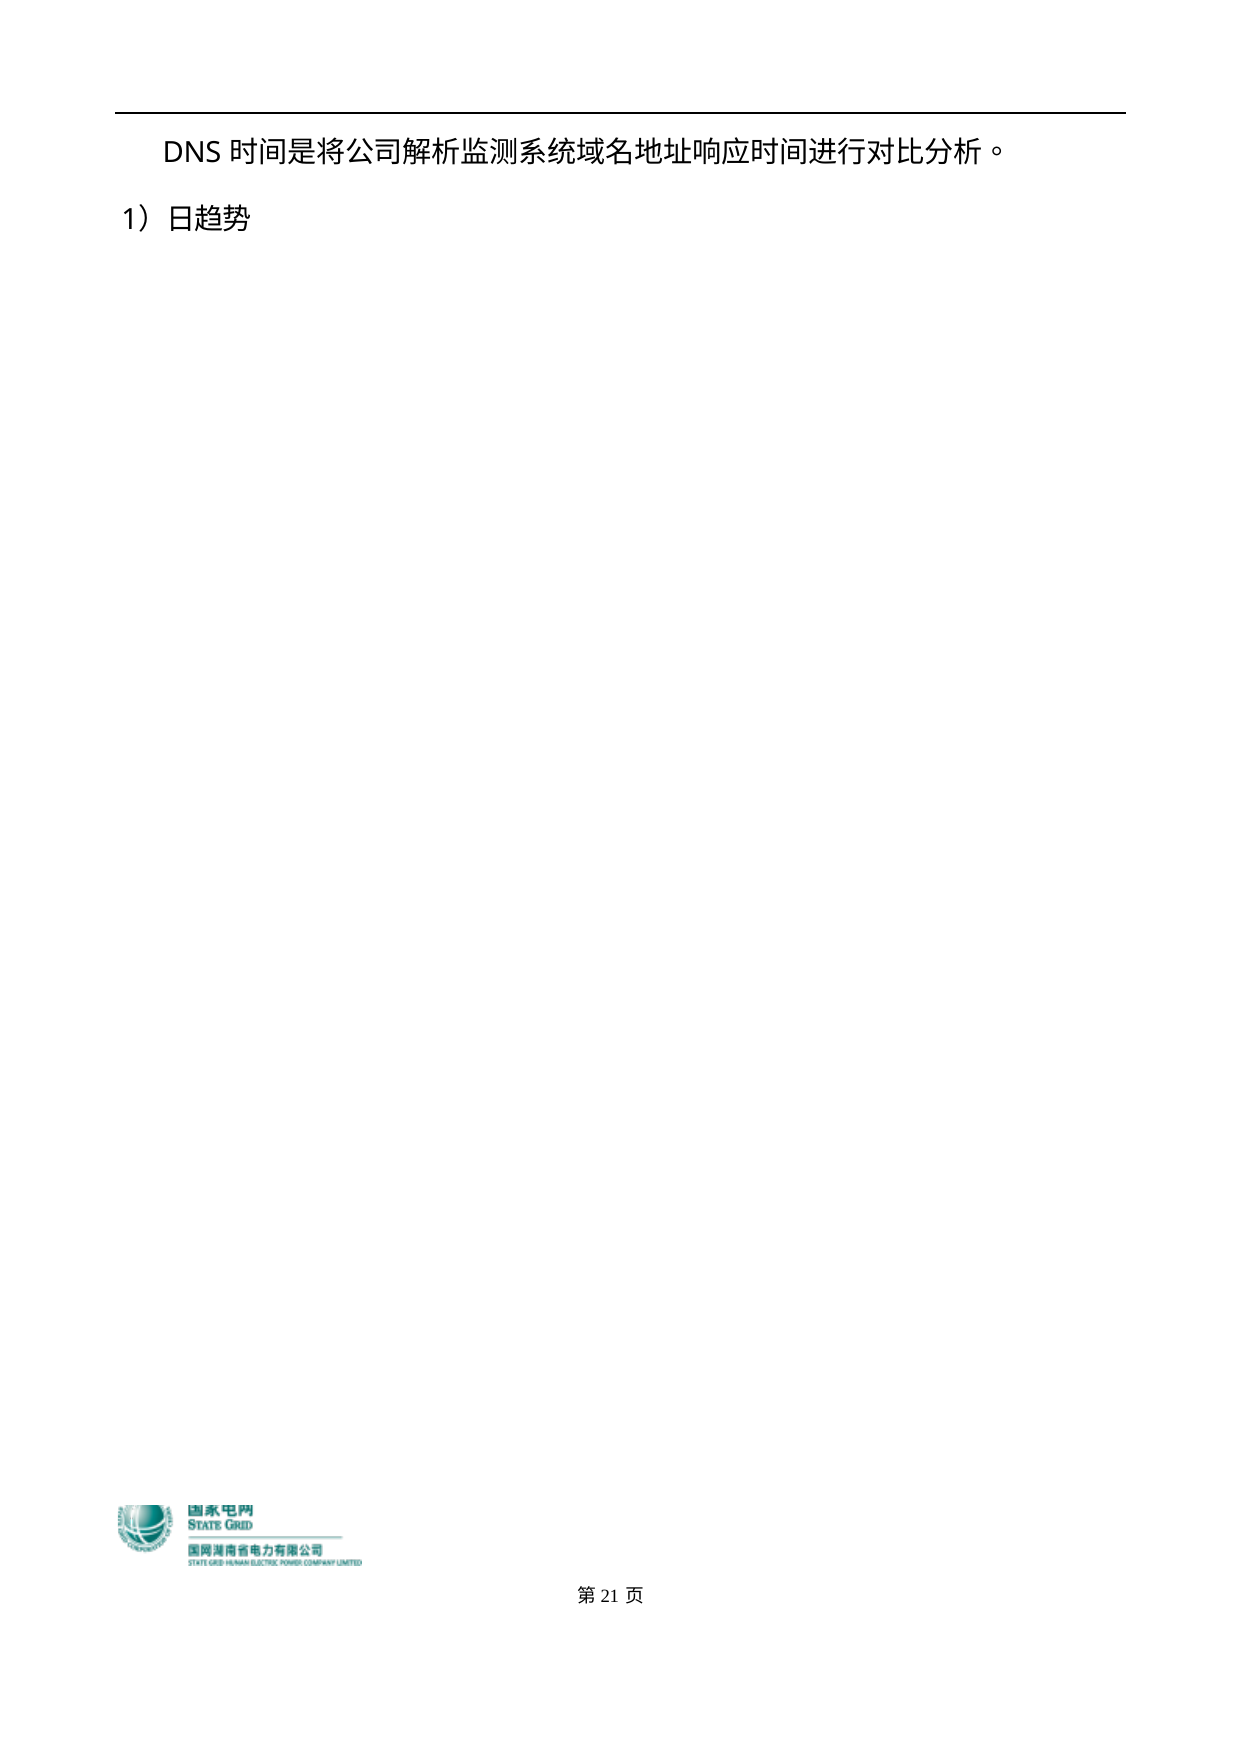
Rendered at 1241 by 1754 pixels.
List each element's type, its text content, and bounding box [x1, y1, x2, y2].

text 1）日趋势 [121, 201, 1125, 237]
picture [117, 1505, 362, 1566]
text DNS 时间是将公司解析监测系统域名地址响应时间进行对比分析。 [162, 134, 1125, 170]
